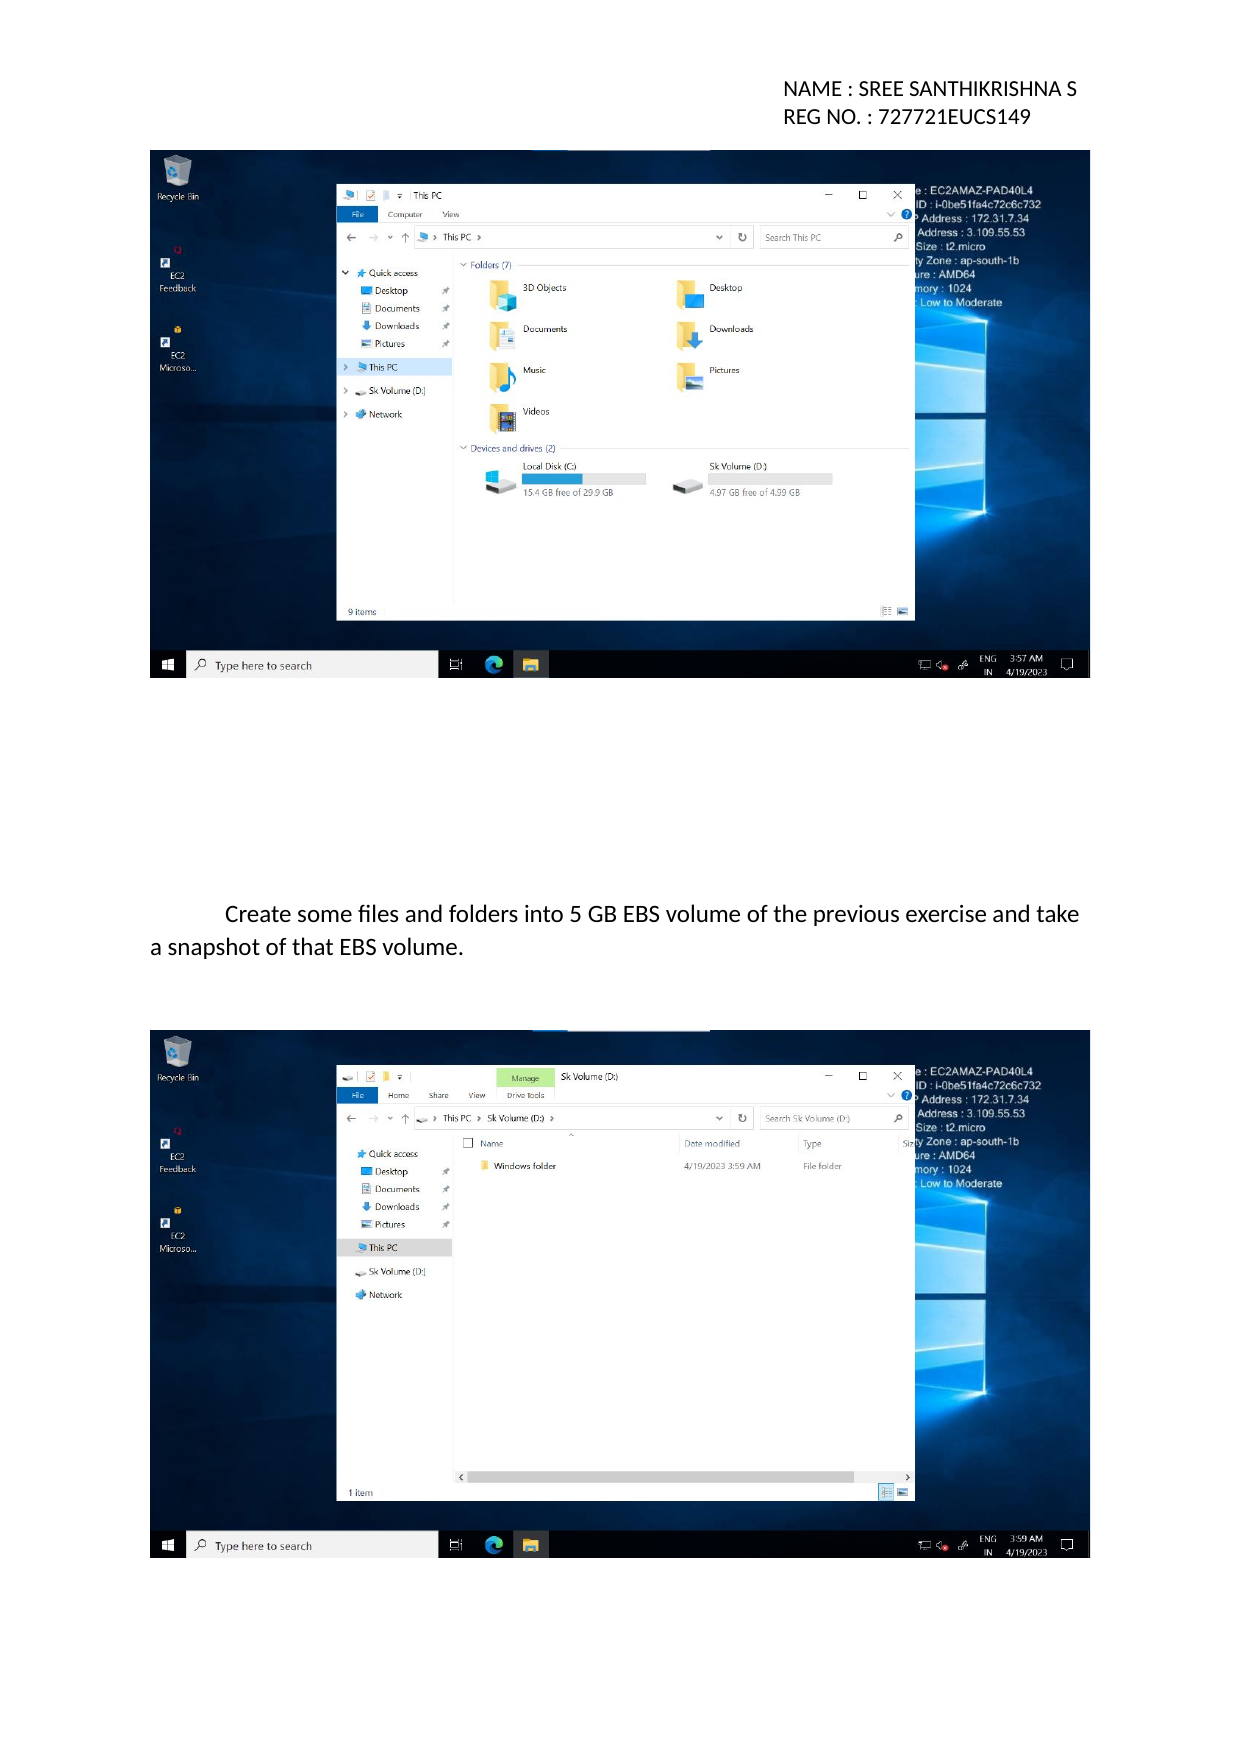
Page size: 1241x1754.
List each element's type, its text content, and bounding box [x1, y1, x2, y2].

text Create some files and folders into 5 GB EBS volume of the previous exercise and take a snapshot of that EBS volume. [150, 898, 1090, 961]
picture [150, 150, 1091, 678]
picture [150, 1030, 1091, 1558]
